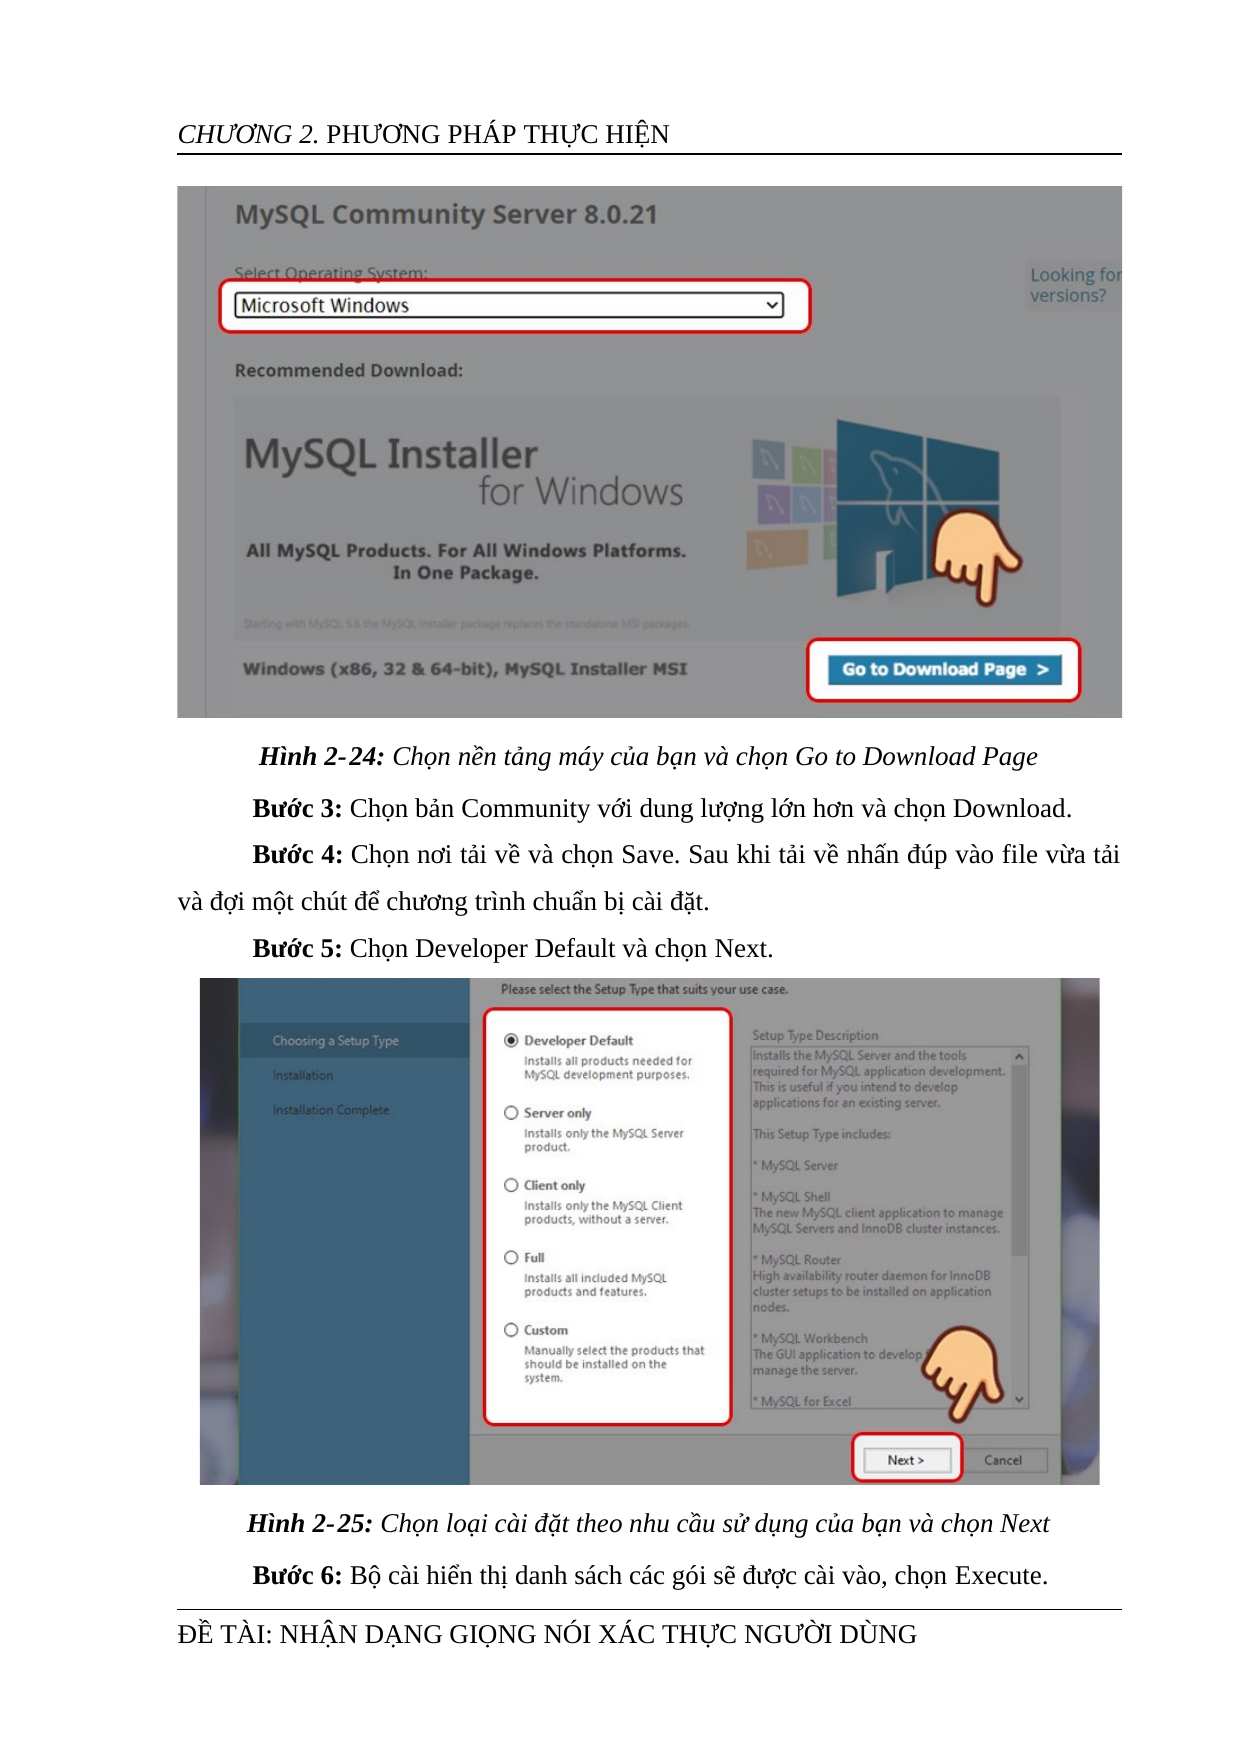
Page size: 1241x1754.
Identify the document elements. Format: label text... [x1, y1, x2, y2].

picture [177, 186, 1123, 718]
text Bước 6: Bộ cài hiển thị danh sách các gói sẽ được cài vào, chọn Execute. [177, 1559, 1122, 1590]
text Bước 4: Chọn nơi tải về và chọn Save. Sau khi tải về nhấn đúp vào file vừa tải và đợi một chút để chương trình chuẩn bị cài đặt. [177, 838, 1122, 916]
text Bước 5: Chọn Developer Default và chọn Next. [177, 932, 1122, 963]
text Hình 2-24: Chọn nền tảng máy của bạn và chọn Go to Download Page [177, 740, 1122, 771]
text Hình 2-25: Chọn loại cài đặt theo nhu cầu sử dụng của bạn và chọn Next [177, 1507, 1122, 1538]
picture [199, 978, 1100, 1485]
text Bước 3: Chọn bản Community với dung lượng lớn hơn và chọn Download. [177, 792, 1122, 823]
